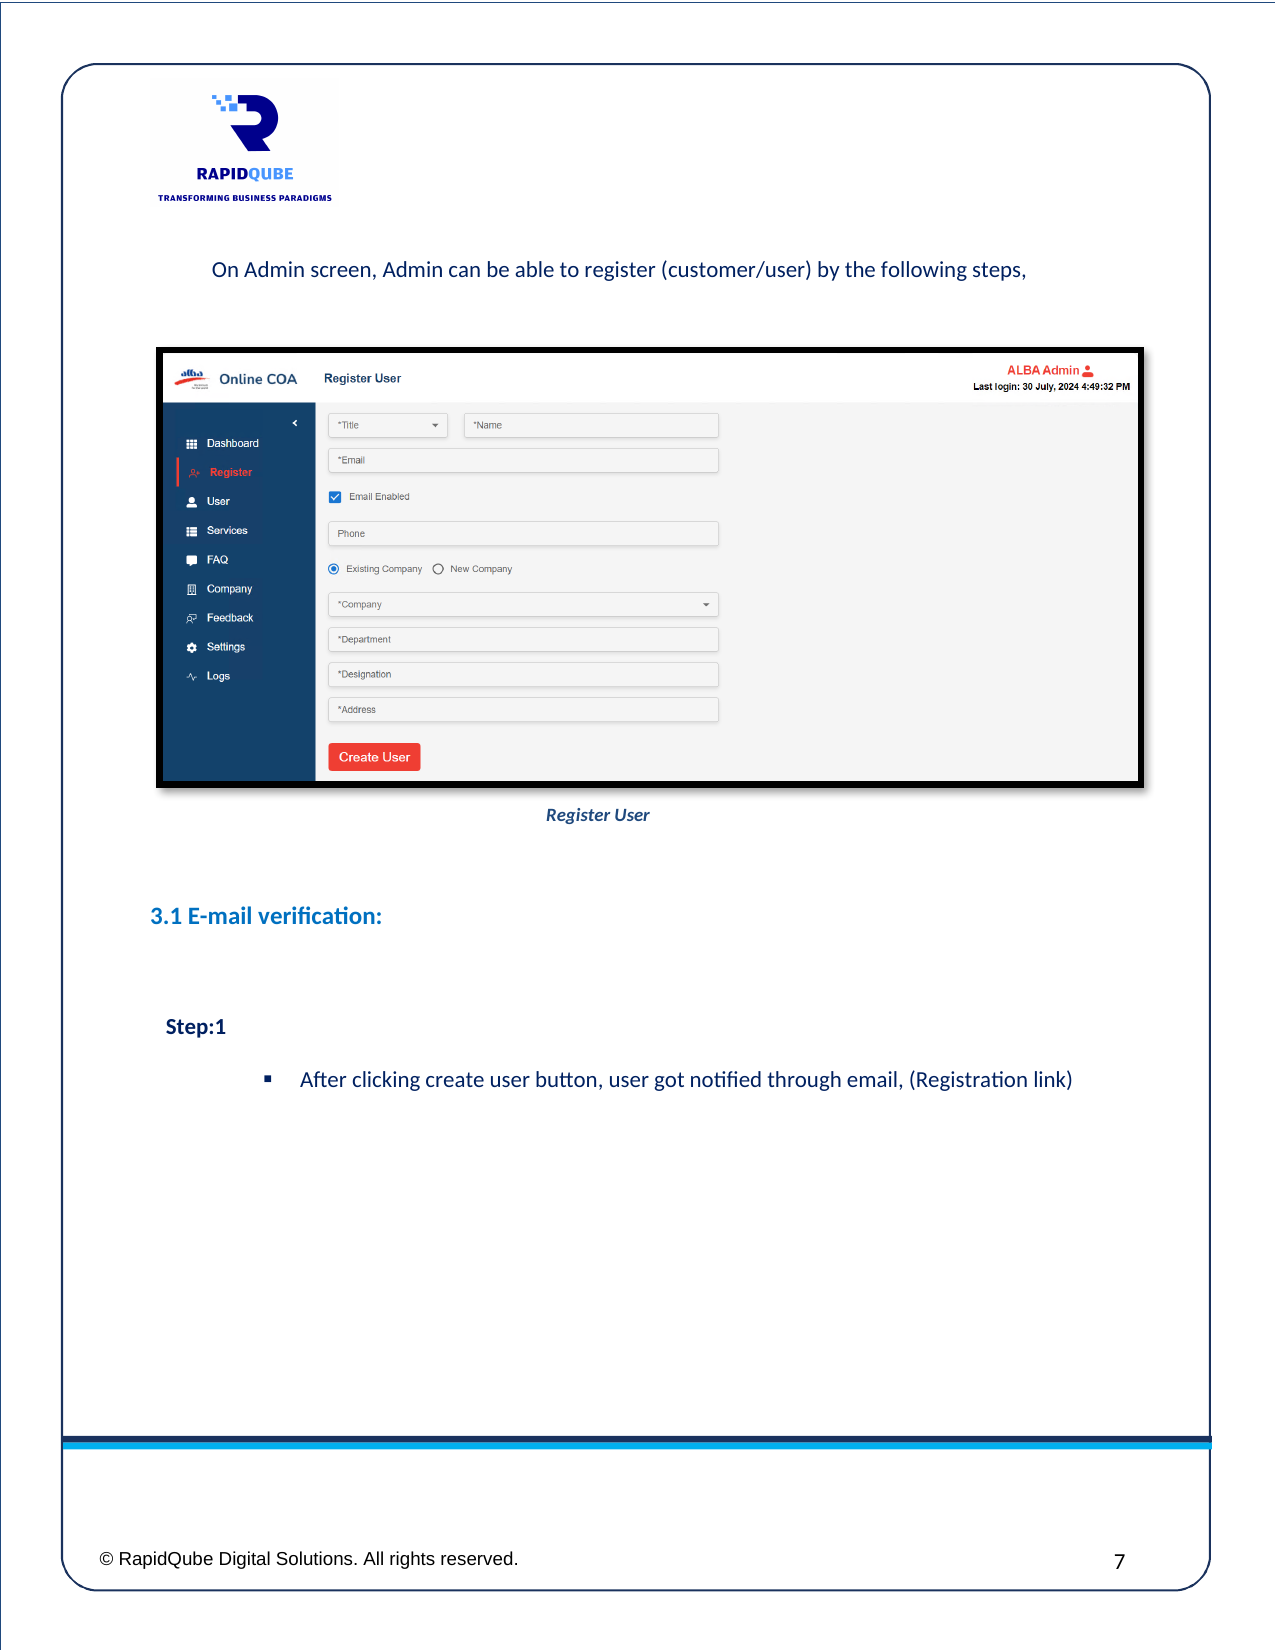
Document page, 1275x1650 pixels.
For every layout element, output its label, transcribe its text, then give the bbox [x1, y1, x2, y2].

text On Admin screen, Admin can be able to register (customer/user) by the following steps, [150, 255, 1125, 283]
list After clicking create user button, user got notified through email, (Registration link) [262, 1065, 1125, 1093]
text 3.1 E-mail verification: [150, 900, 1125, 931]
text Step:1 [150, 1012, 1125, 1040]
picture [150, 78, 339, 207]
text Register User [450, 803, 1125, 826]
picture [163, 353, 1138, 781]
